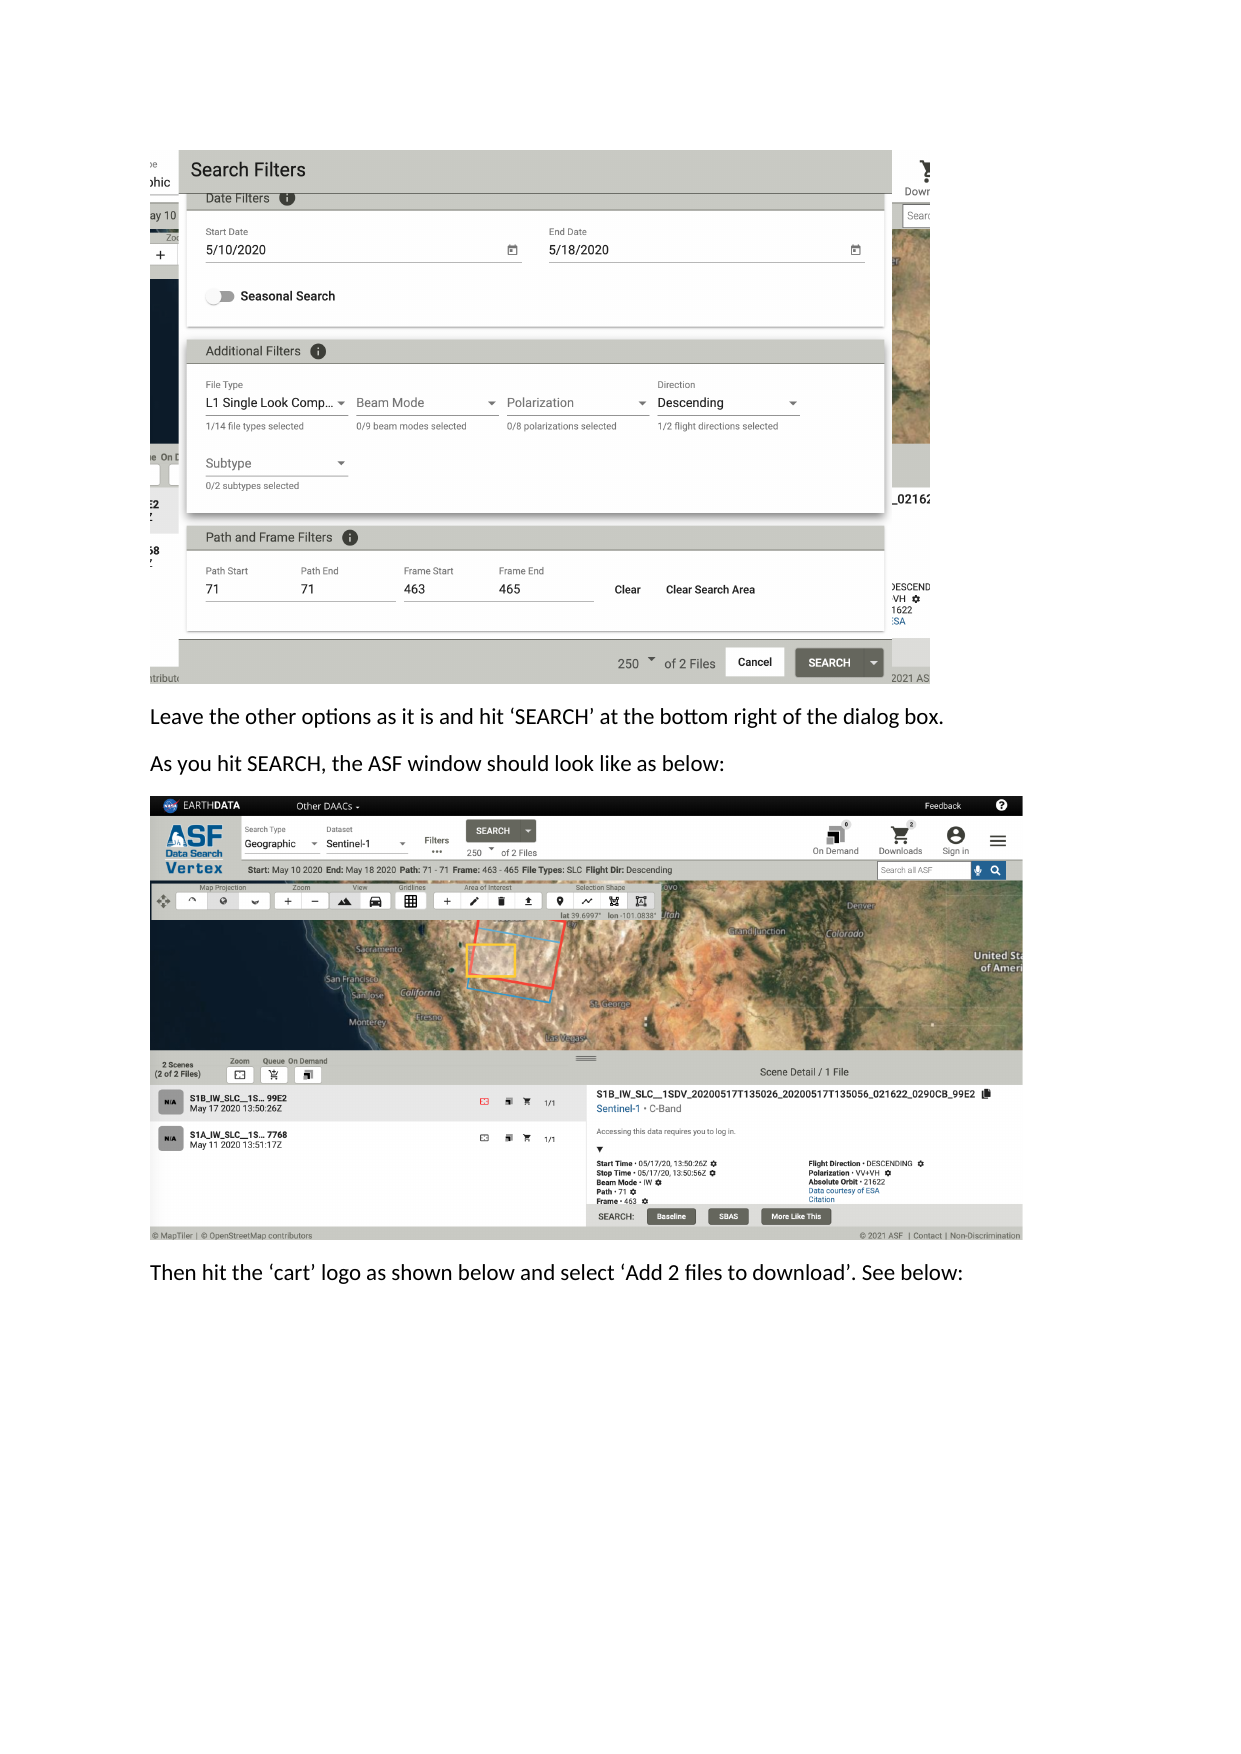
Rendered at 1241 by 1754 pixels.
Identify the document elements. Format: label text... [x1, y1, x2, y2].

picture [150, 150, 930, 684]
text Leave the other options as it is and hit ‘SEARCH’ at the bottom right of the dialog box. [150, 702, 1090, 730]
text As you hit SEARCH, the ASF window should look like as below: [150, 749, 1090, 777]
text Then hit the ‘cart’ logo as shown below and select ‘Add 2 files to download’. See below: [150, 1258, 1090, 1286]
picture [150, 796, 1023, 1240]
